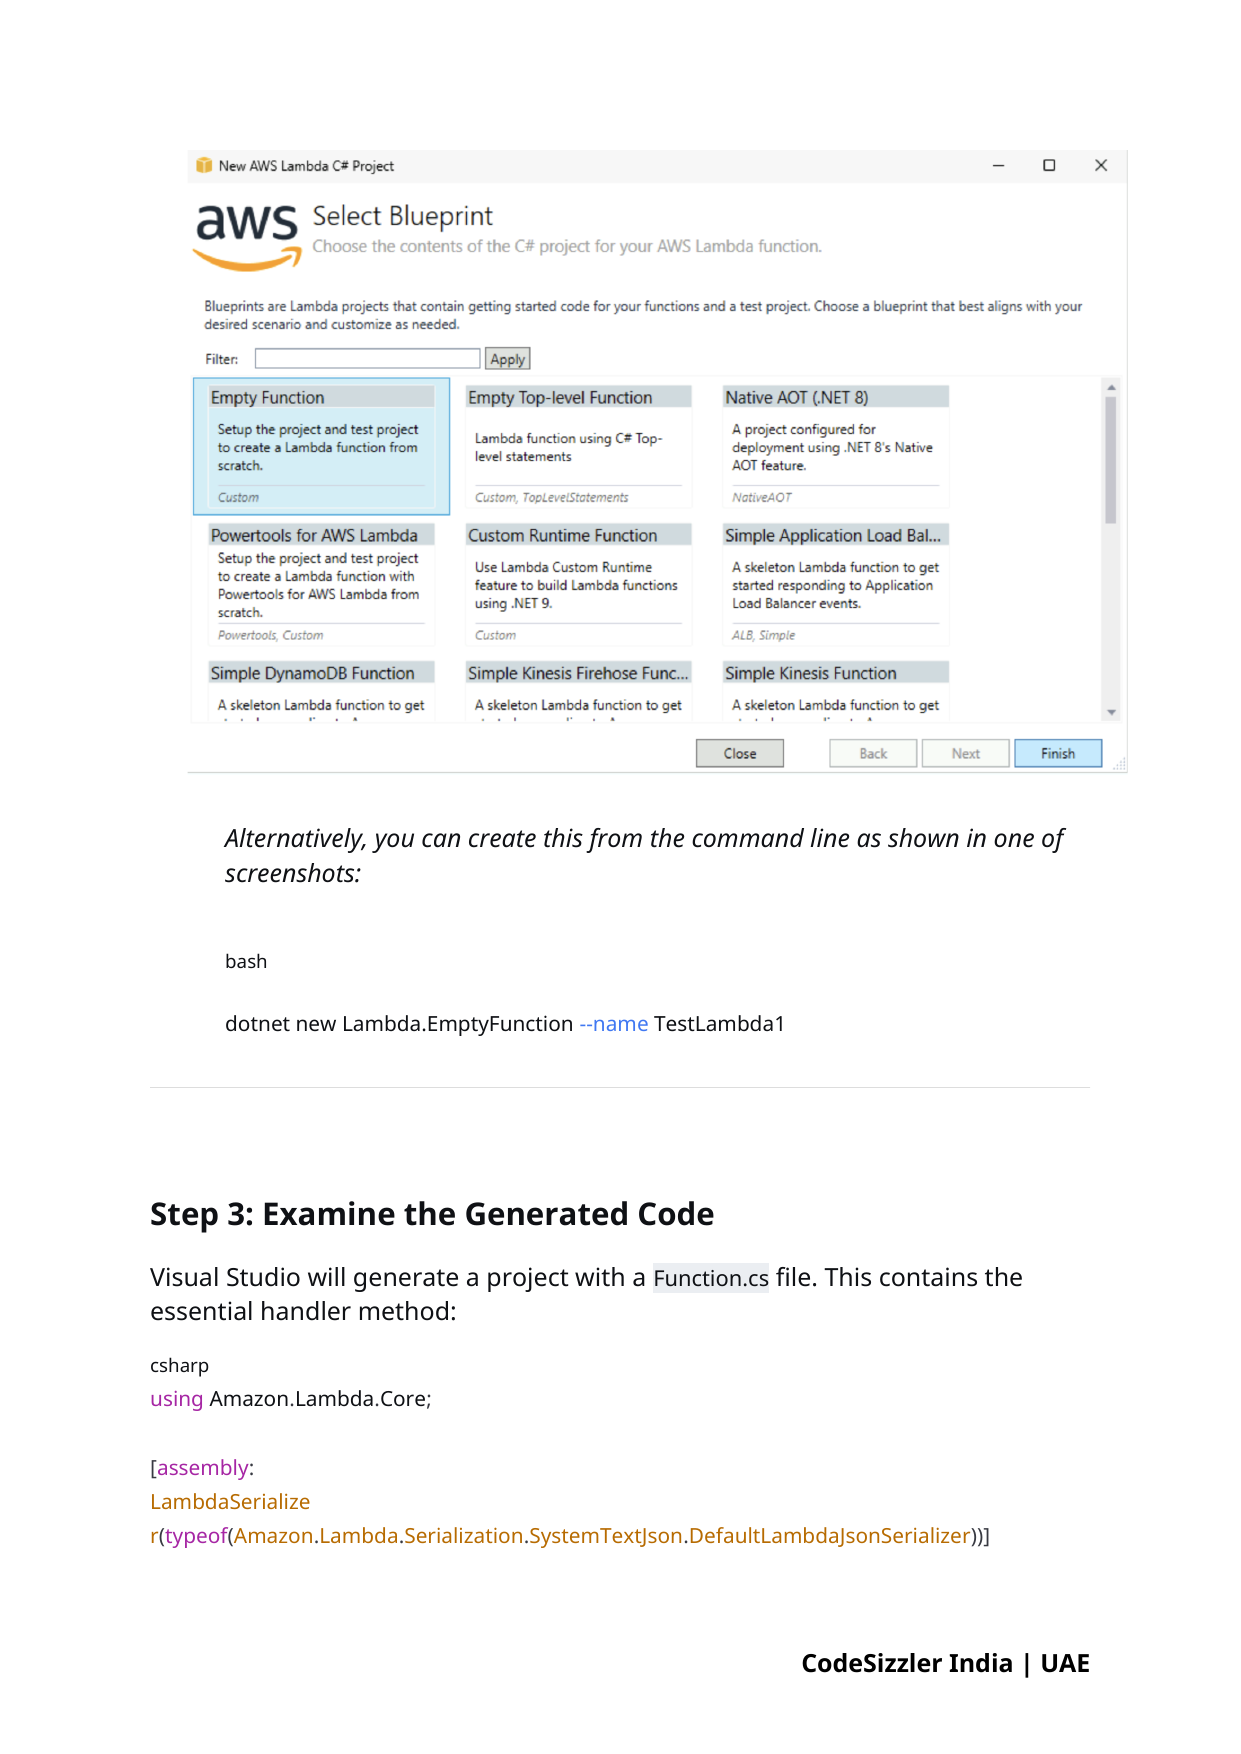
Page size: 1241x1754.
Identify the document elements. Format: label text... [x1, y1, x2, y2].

text Alternatively, you can create this from the command line as shown in one of screenshots: [225, 821, 1090, 889]
text Visual Studio will generate a project with a Function.cs file. This contains the essential handler method: [150, 1259, 1090, 1328]
text using Amazon.Lambda.Core; [150, 1378, 1090, 1412]
text csharp [150, 1353, 1090, 1378]
text dotnet new Lambda.EmptyFunction --name TestLambda1 [225, 1003, 1090, 1037]
picture [187, 150, 1128, 775]
text [assembly: LambdaSerializer(typeof(Amazon.Lambda.Serialization.SystemTextJson.DefaultLambdaJsonSerializer))] [150, 1447, 1090, 1550]
text bash [225, 948, 1090, 974]
text Step 3: Examine the Generated Code [150, 1188, 1090, 1234]
